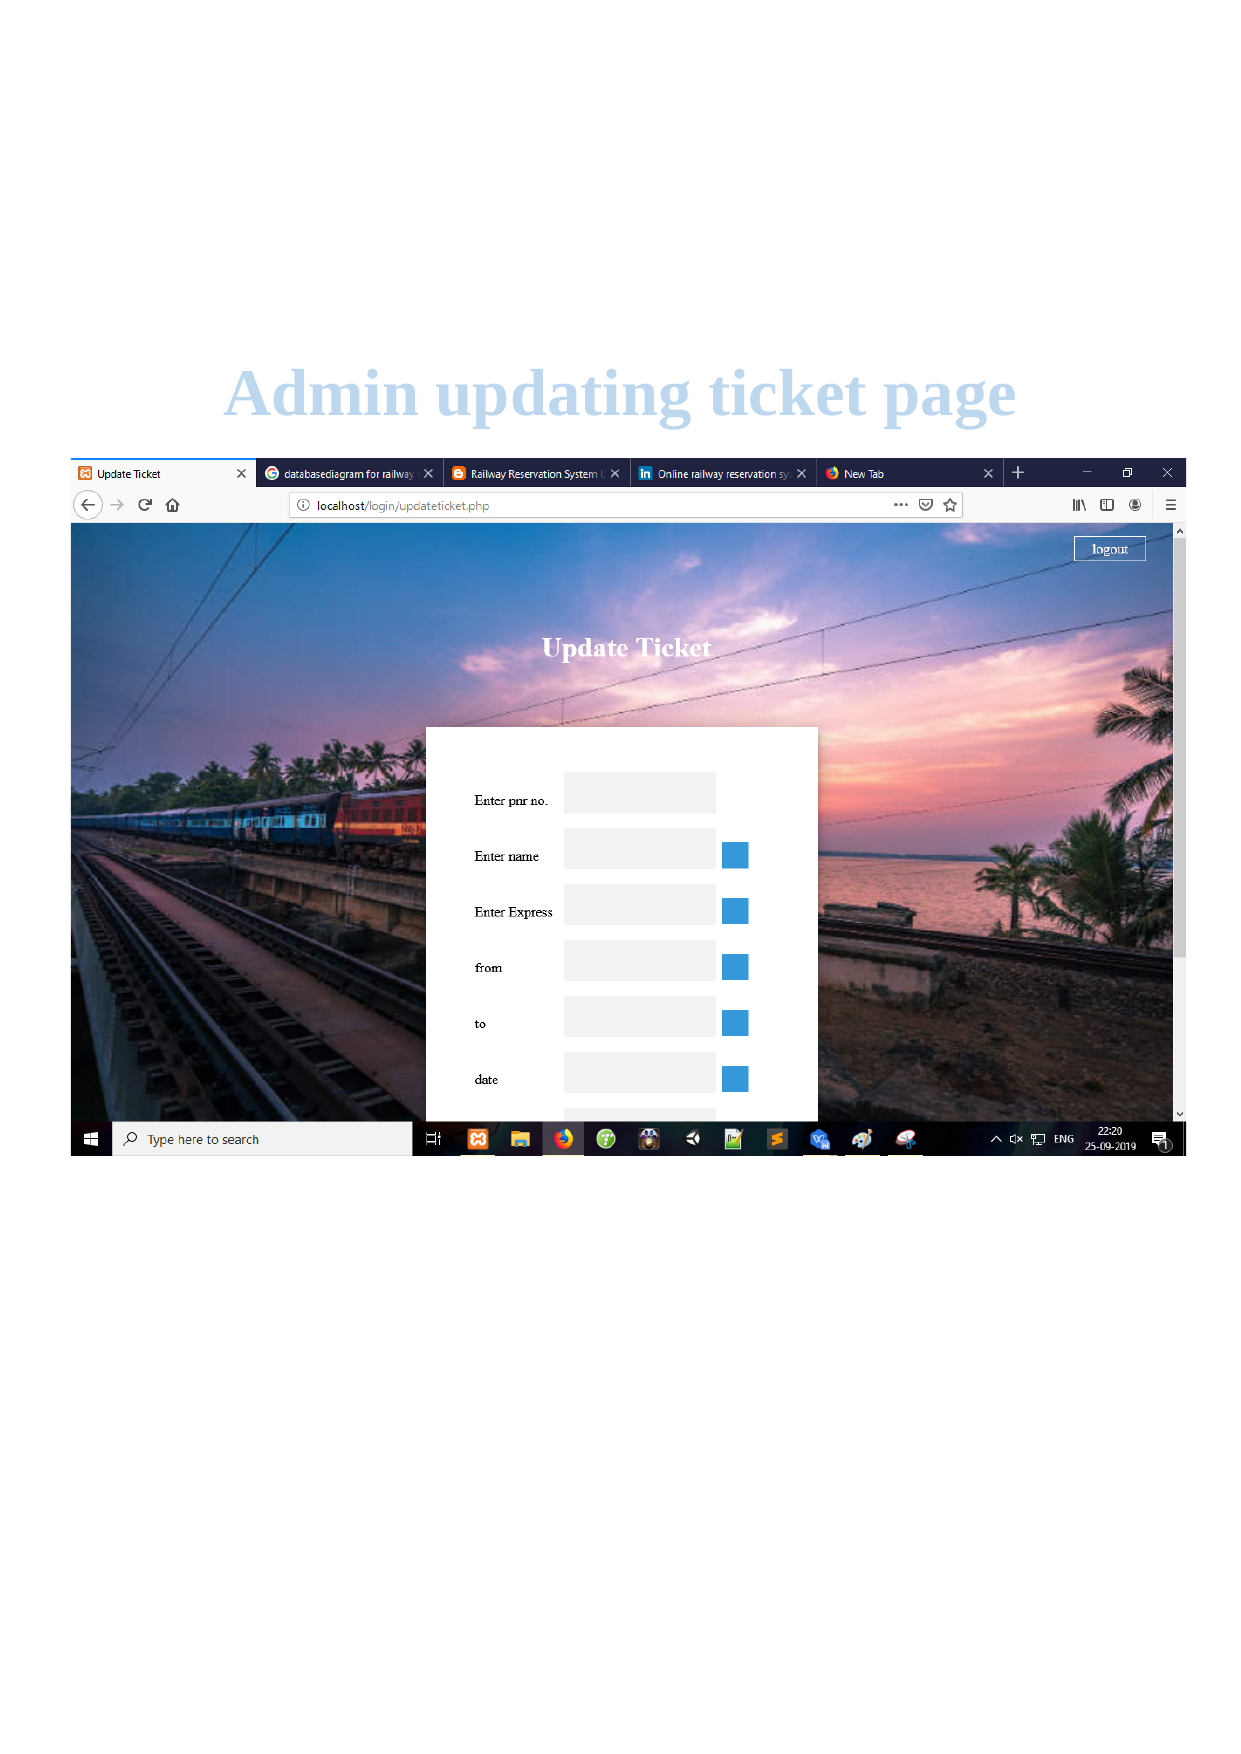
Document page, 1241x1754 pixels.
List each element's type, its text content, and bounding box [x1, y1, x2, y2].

picture [70, 458, 1187, 1156]
text Admin updating ticket page [112, 353, 1128, 429]
